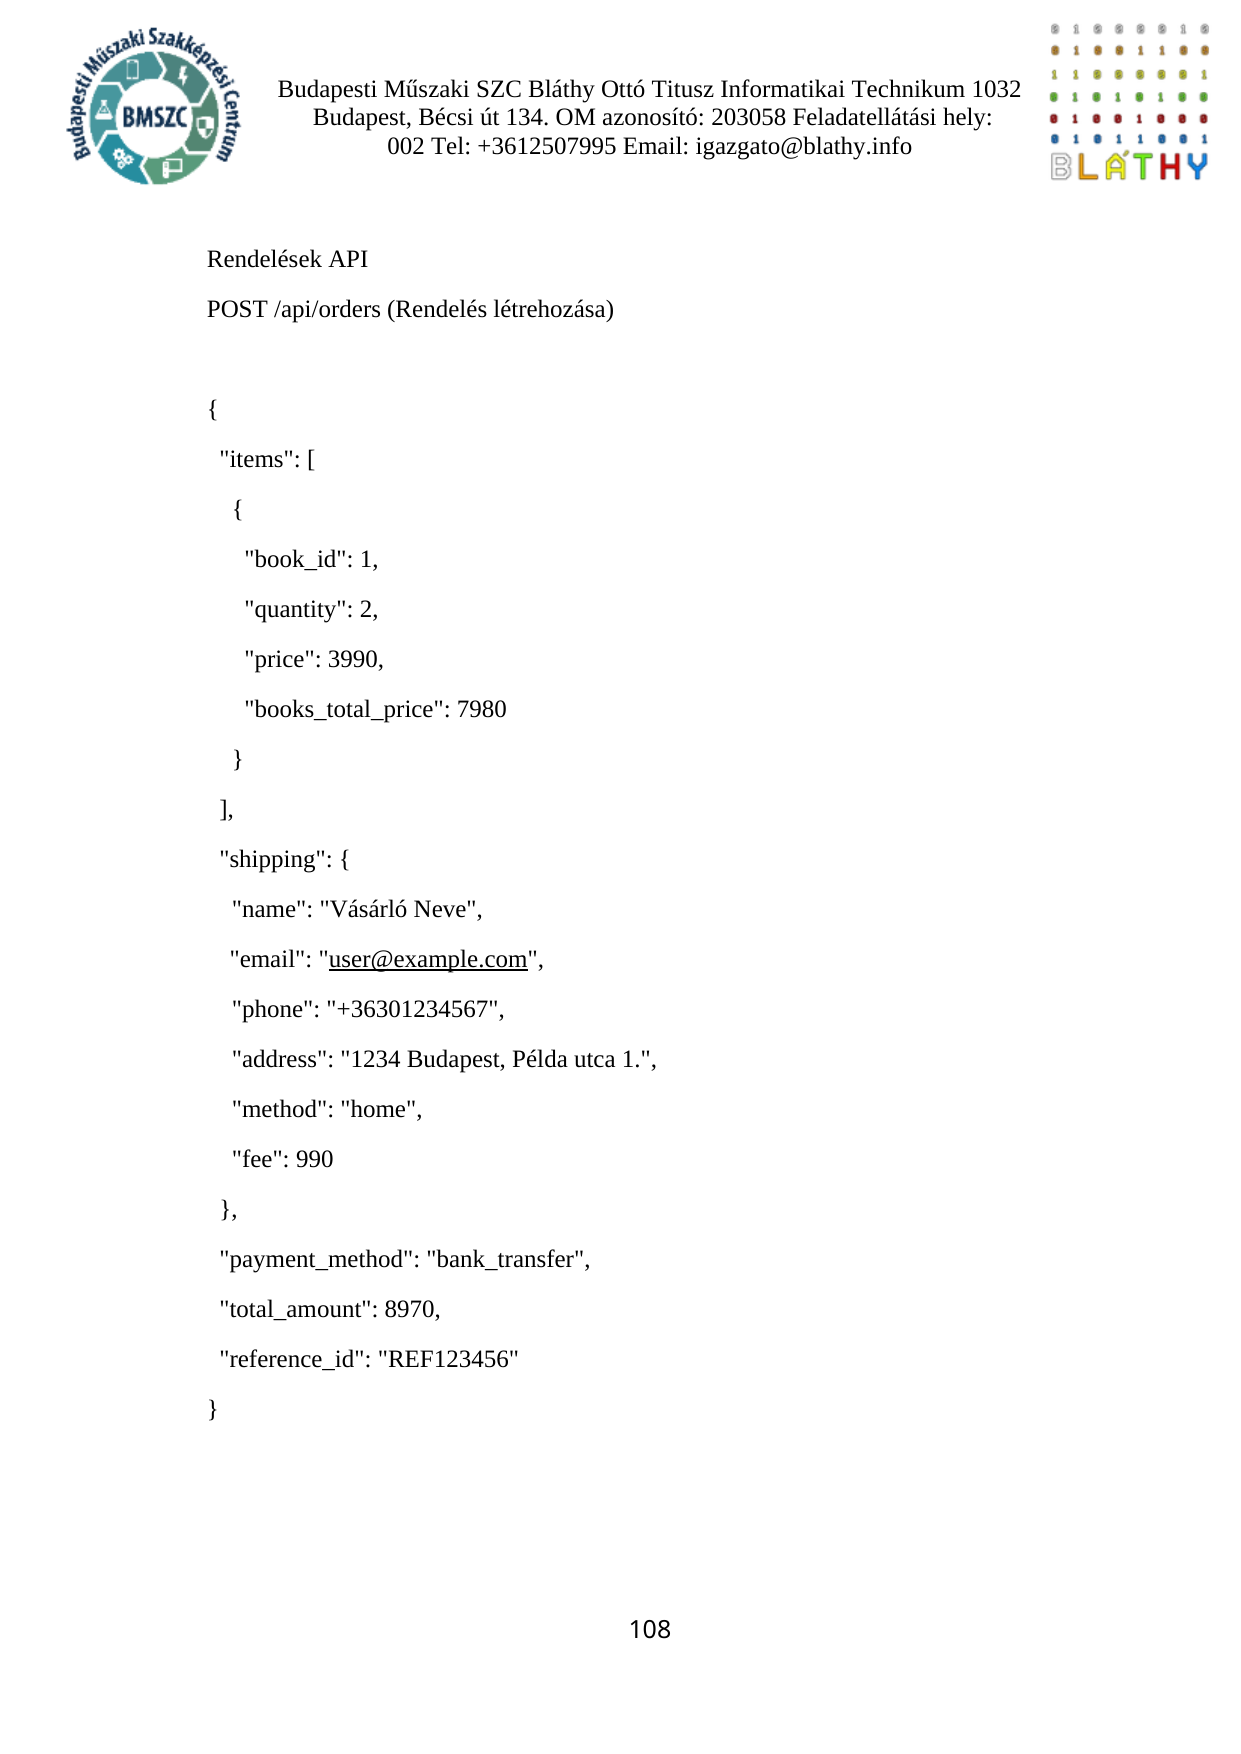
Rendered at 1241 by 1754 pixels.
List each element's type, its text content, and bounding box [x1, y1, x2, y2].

text } [207, 1394, 1093, 1423]
text "payment_method": "bank_transfer", [207, 1244, 1093, 1273]
picture [1045, 20, 1219, 187]
text "name": "Vásárló Neve", [207, 894, 1093, 923]
text ], [207, 794, 1093, 823]
text { [207, 394, 1093, 423]
text "price": 3990, [207, 644, 1093, 673]
text "fee": 990 [207, 1144, 1093, 1173]
text { [207, 494, 1093, 523]
text "books_total_price": 7980 [207, 694, 1093, 723]
text "reference_id": "REF123456" [207, 1344, 1093, 1373]
text "quantity": 2, [207, 594, 1093, 623]
text "address": "1234 Budapest, Példa utca 1.", [207, 1044, 1093, 1073]
text } [207, 744, 1093, 773]
text "total_amount": 8970, [207, 1294, 1093, 1323]
text "email": "user@example.com", [207, 944, 1093, 973]
text Rendelések API [207, 244, 1093, 273]
text "shipping": { [207, 844, 1093, 873]
text }, [207, 1194, 1093, 1223]
text POST /api/orders (Rendelés létrehozása) [207, 294, 1093, 323]
text "book_id": 1, [207, 544, 1093, 573]
text "method": "home", [207, 1094, 1093, 1123]
picture [36, 7, 279, 210]
text "phone": "+36301234567", [207, 994, 1093, 1023]
text "items": [ [207, 444, 1093, 473]
